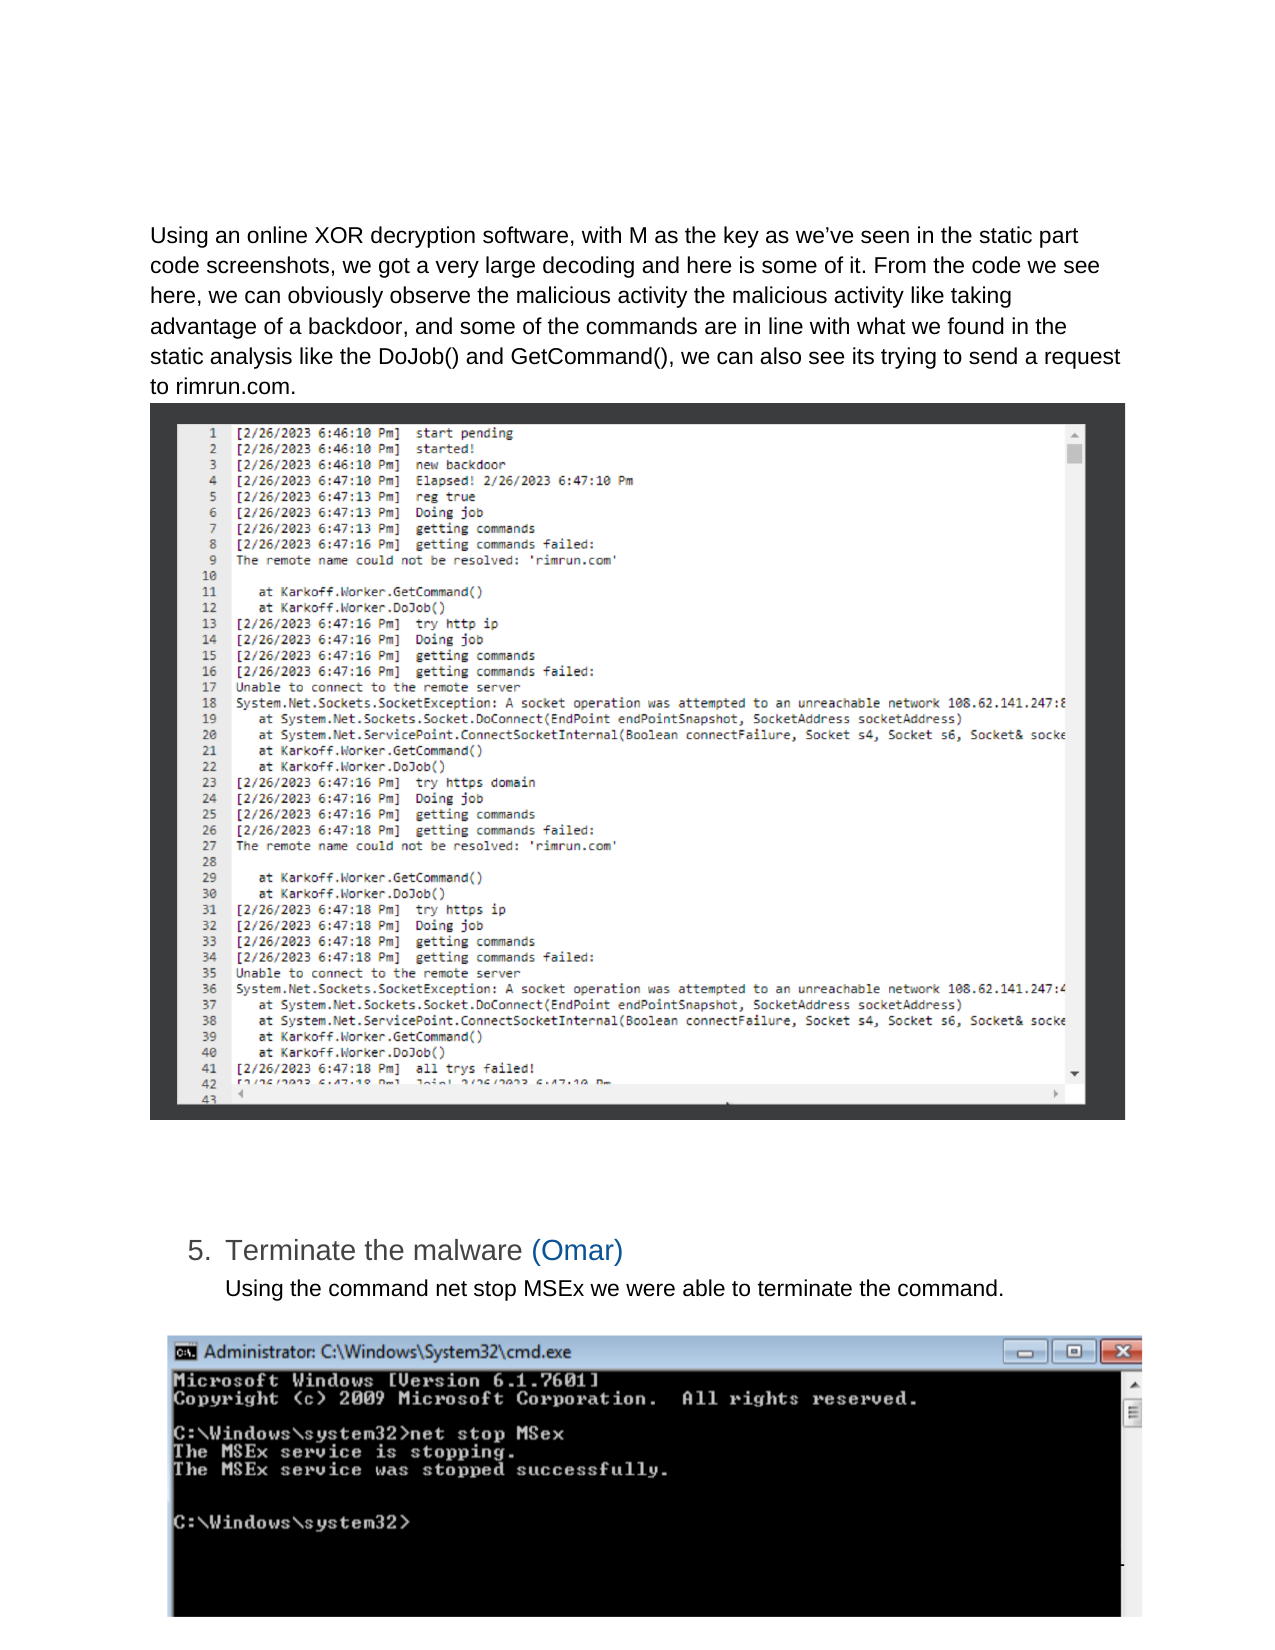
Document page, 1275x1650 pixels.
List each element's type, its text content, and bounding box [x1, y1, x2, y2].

picture [150, 403, 1125, 1120]
picture [167, 1335, 1143, 1617]
text Using an online XOR decryption software, with M as the key as we’ve seen in the static part code screenshots, we got a very large decoding and here is some of it. From the code we see here, we can obviously observe the malicious activity the malicious activity like taking advantage of a backdoor, and some of the commands are in line with what we found in the static analysis like the DoJob() and GetCommand(), we can also see its trying to send a request to rimrun.com. [150, 222, 1125, 399]
subtitle Terminate the malware (Omar) [187, 1233, 1125, 1267]
text Using the command net stop MSEx we were able to terminate the command. [225, 1275, 1125, 1301]
